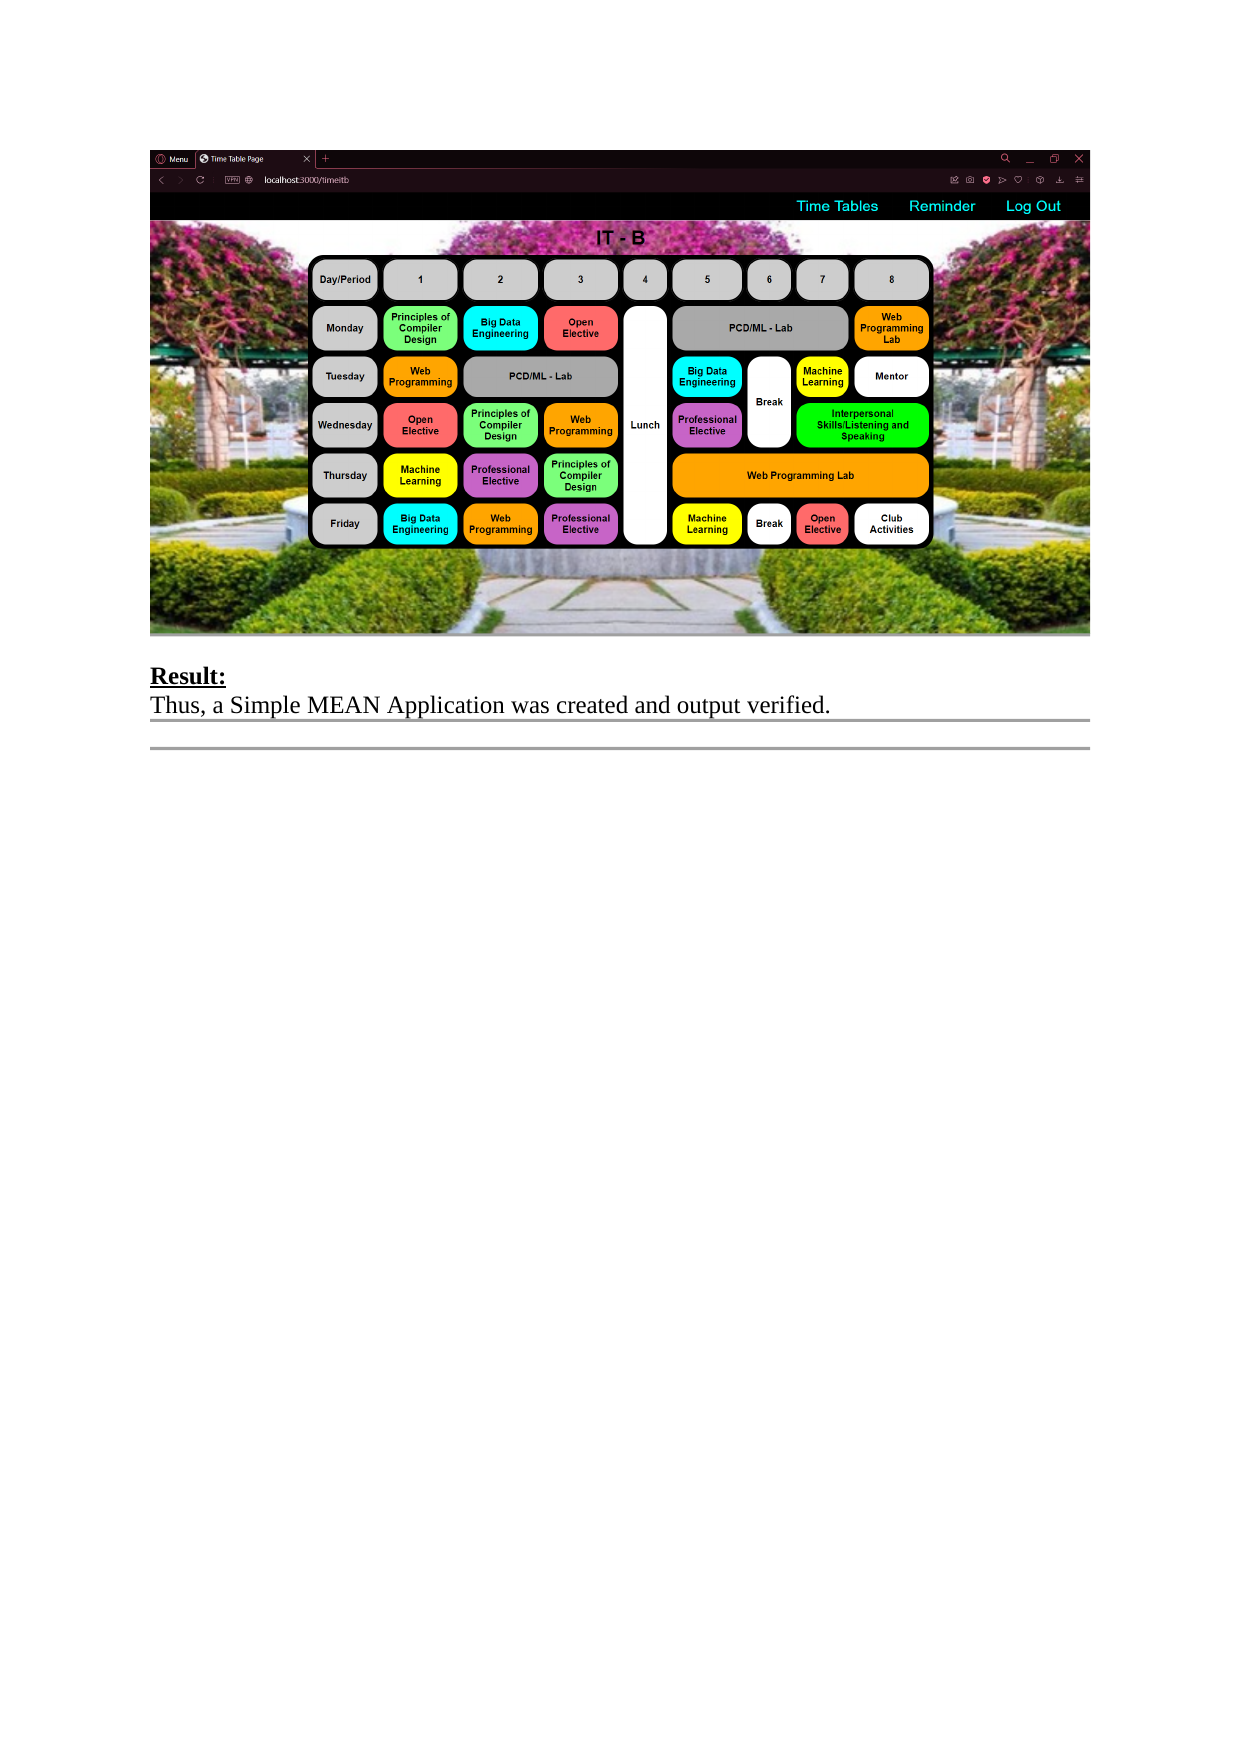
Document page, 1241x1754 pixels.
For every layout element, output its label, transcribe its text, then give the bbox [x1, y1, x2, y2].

picture [150, 150, 1091, 633]
text Result: [150, 661, 1090, 690]
text Thus, a Simple MEAN Application was created and output verified. [150, 690, 1090, 718]
